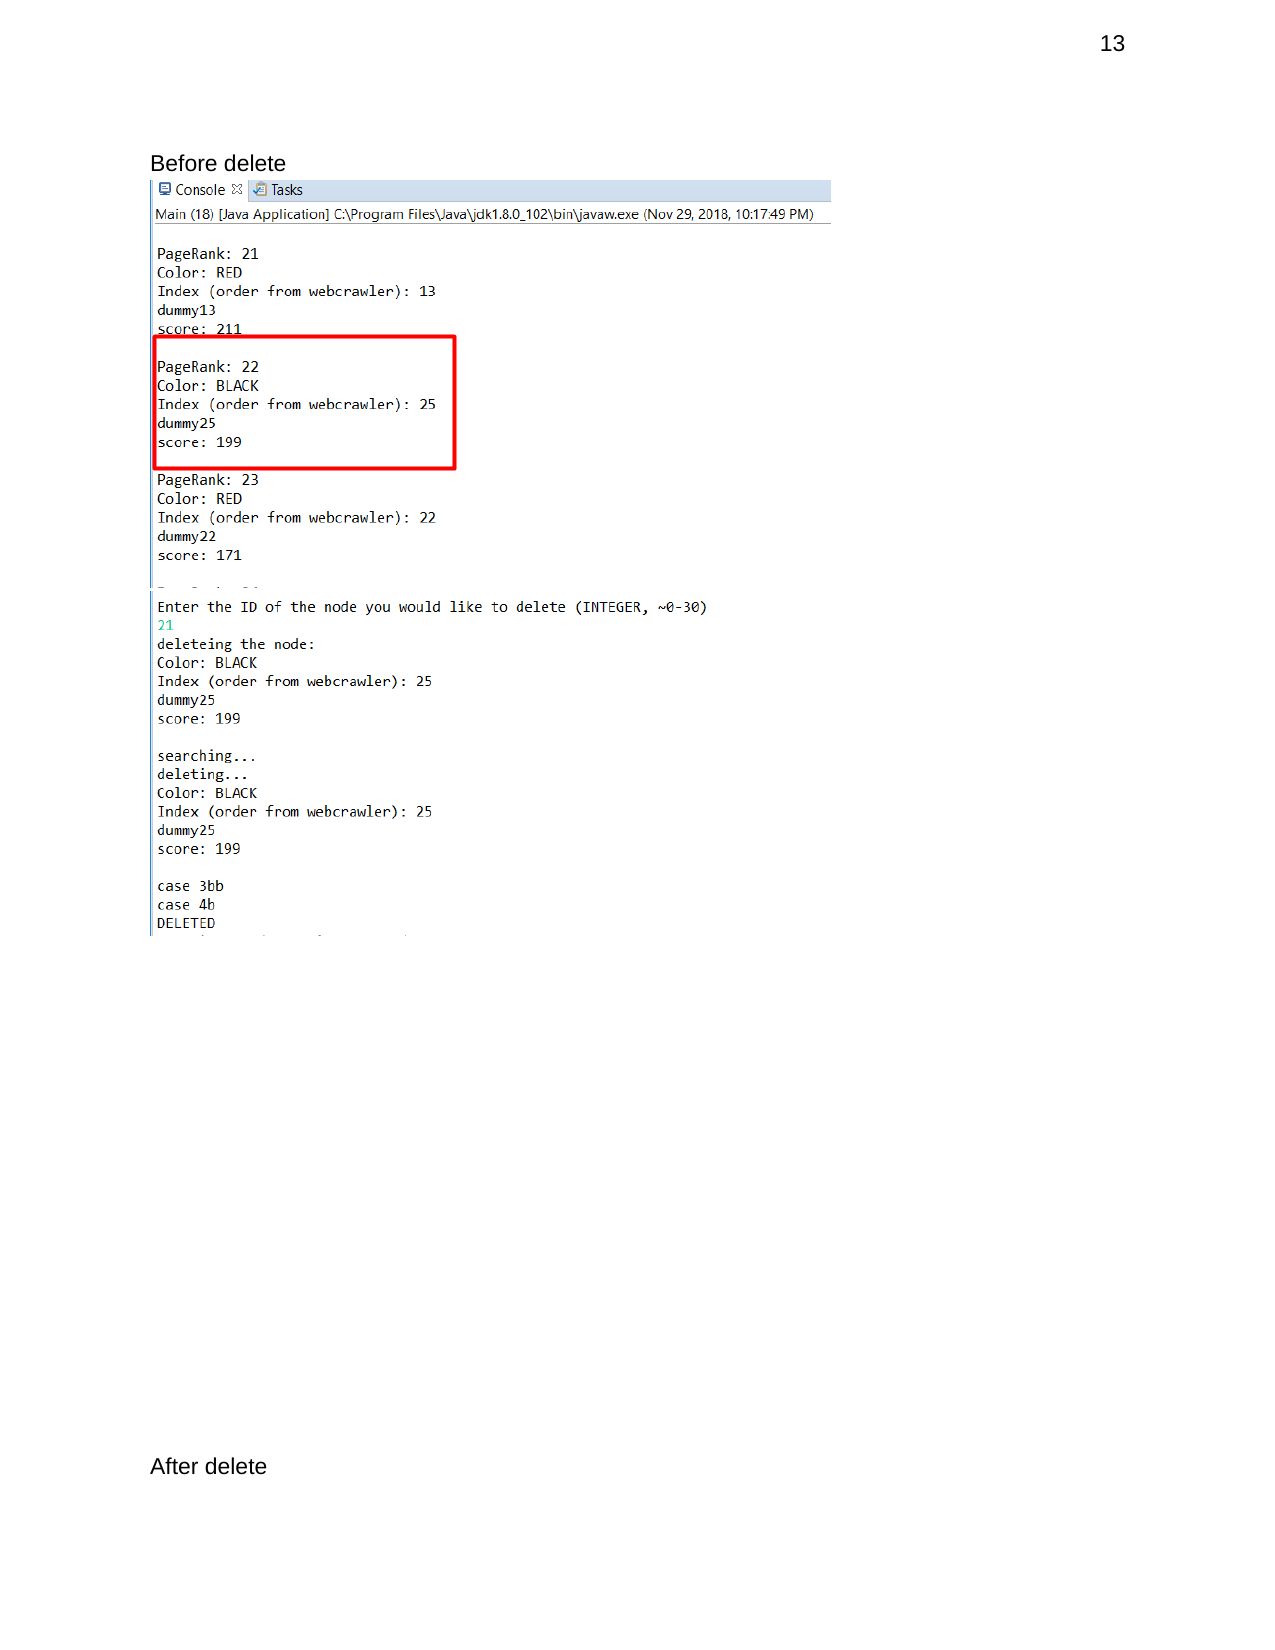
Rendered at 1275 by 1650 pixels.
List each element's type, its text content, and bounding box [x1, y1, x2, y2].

text After delete [150, 1453, 1125, 1479]
picture [150, 591, 724, 936]
text Before delete [150, 150, 1125, 176]
picture [150, 180, 831, 588]
